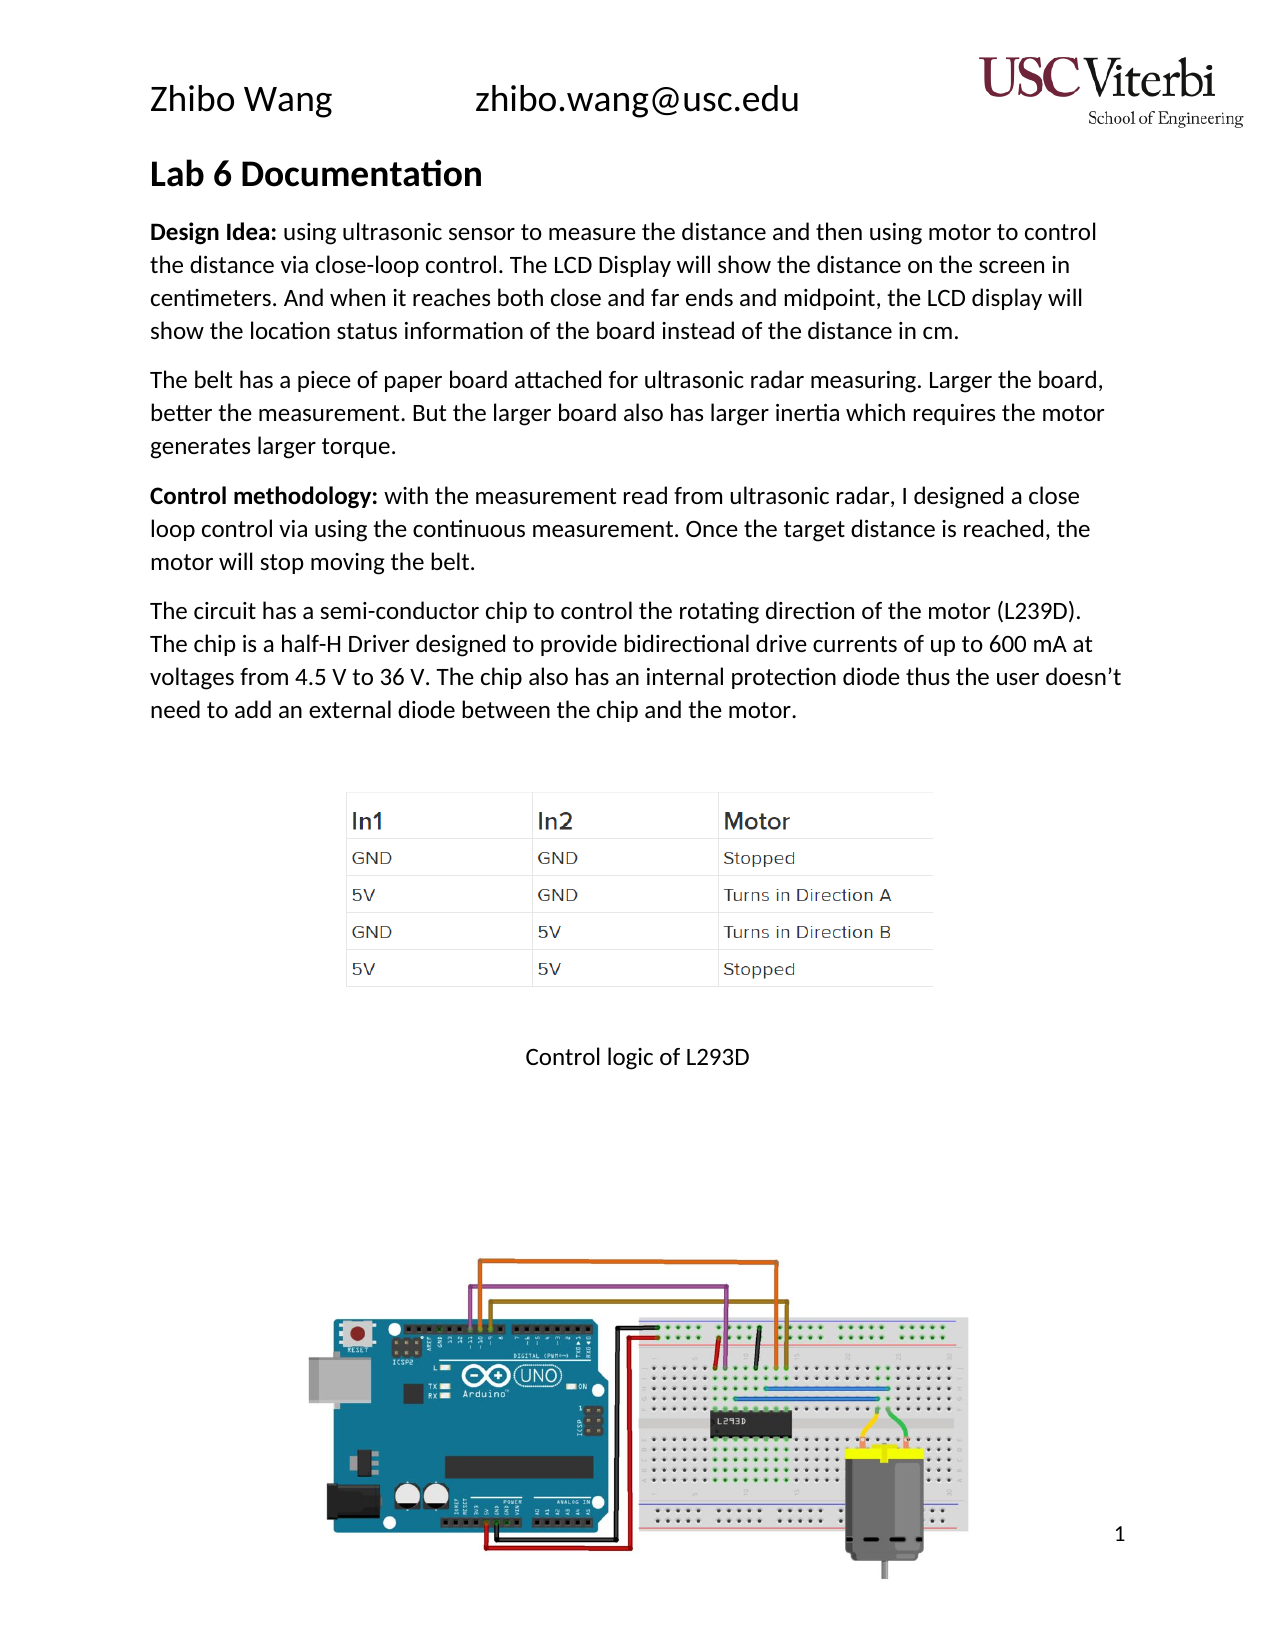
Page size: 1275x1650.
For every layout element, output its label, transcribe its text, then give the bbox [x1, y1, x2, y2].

picture [341, 789, 934, 993]
text Control logic of L293D [150, 1041, 1125, 1072]
text The circuit has a semi-conductor chip to control the rotating direction of the motor (L239D). The chip is a half-H Driver designed to provide bidirectional drive currents of up to 600 mA at voltages from 4.5 V to 36 V. The chip also has an internal protection diode thus the user doesn’t need to add an external diode between the chip and the motor. [150, 595, 1125, 724]
text The belt has a piece of paper board attached for ultrasonic radar measuring. Larger the board, better the measurement. But the larger board also has larger inertia which requires the motor generates larger torque. [150, 364, 1125, 461]
picture [947, 34, 1275, 150]
text Lab 6 Documentation [150, 150, 1125, 196]
picture [308, 1256, 969, 1584]
text Design Idea: using ultrasonic sensor to measure the distance and then using motor to control the distance via close-loop control. The LCD Display will show the distance on the screen in centimeters. And when it reaches both close and far ends and midpoint, the LCD display will show the location status information of the board instead of the distance in cm. [150, 216, 1125, 345]
text Control methodology: with the measurement read from ultrasonic radar, I designed a close loop control via using the continuous measurement. Once the target distance is reached, the motor will stop moving the belt. [150, 480, 1125, 576]
